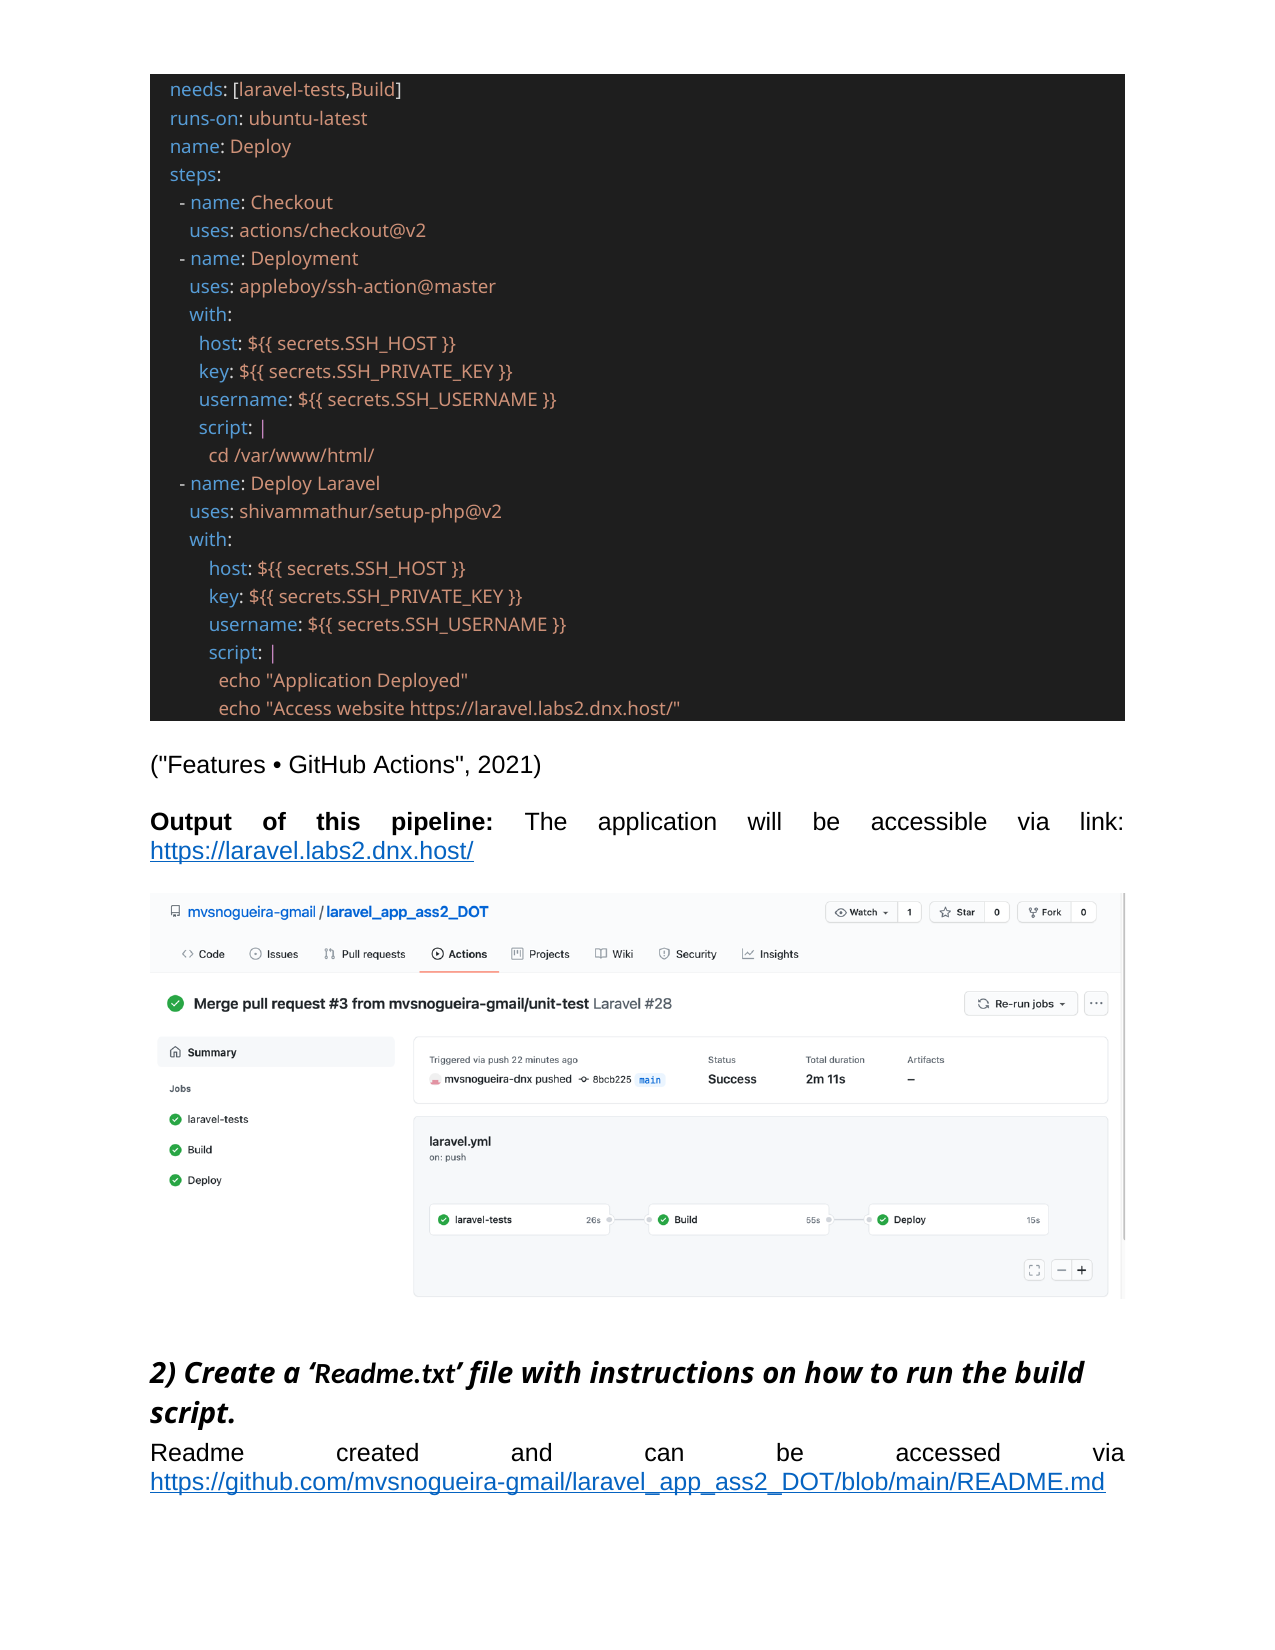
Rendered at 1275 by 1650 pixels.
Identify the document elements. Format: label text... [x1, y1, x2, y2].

text steps: [150, 158, 1125, 187]
text uses: shivammathur/setup-php@v2 [150, 496, 1125, 524]
text ("Features • GitHub Actions", 2021) [150, 750, 1125, 778]
text key: ${{ secrets.SSH_PRIVATE_KEY }} [150, 580, 1125, 608]
text script: | [150, 412, 1125, 440]
text cd /var/www/html/ [150, 440, 1125, 468]
text host: ${{ secrets.SSH_HOST }} [150, 327, 1125, 355]
text Readme created and can be accessed via https://github.com/mvsnogueira-gmail/laravel_app_ass2_DOT/blob/main/README.md [150, 1438, 1125, 1496]
text echo "Application Deployed" [150, 665, 1125, 693]
text uses: actions/checkout@v2 [150, 215, 1125, 243]
text with: [150, 299, 1125, 327]
text echo "Access website https://laravel.labs2.dnx.host/" [150, 693, 1125, 721]
text uses: appleboy/ssh-action@master [150, 271, 1125, 299]
text script: | [150, 637, 1125, 665]
text - name: Deploy Laravel [150, 468, 1125, 496]
text host: ${{ secrets.SSH_HOST }} [150, 552, 1125, 580]
text with: [150, 524, 1125, 552]
text username: ${{ secrets.SSH_USERNAME }} [150, 608, 1125, 637]
text name: Deploy [150, 130, 1125, 158]
subtitle 2) Create a ‘Readme.txt’ file with instructions on how to run the build script. [150, 1352, 1125, 1432]
text - name: Deployment [150, 243, 1125, 271]
picture [150, 893, 1125, 1299]
text Output of this pipeline: The application will be accessible via link: https://laravel.labs2.dnx.host/ [150, 807, 1125, 865]
text needs: [laravel-tests,Build] [150, 74, 1125, 102]
text runs-on: ubuntu-latest [150, 102, 1125, 130]
text key: ${{ secrets.SSH_PRIVATE_KEY }} [150, 355, 1125, 383]
text - name: Checkout [150, 187, 1125, 215]
text username: ${{ secrets.SSH_USERNAME }} [150, 383, 1125, 412]
